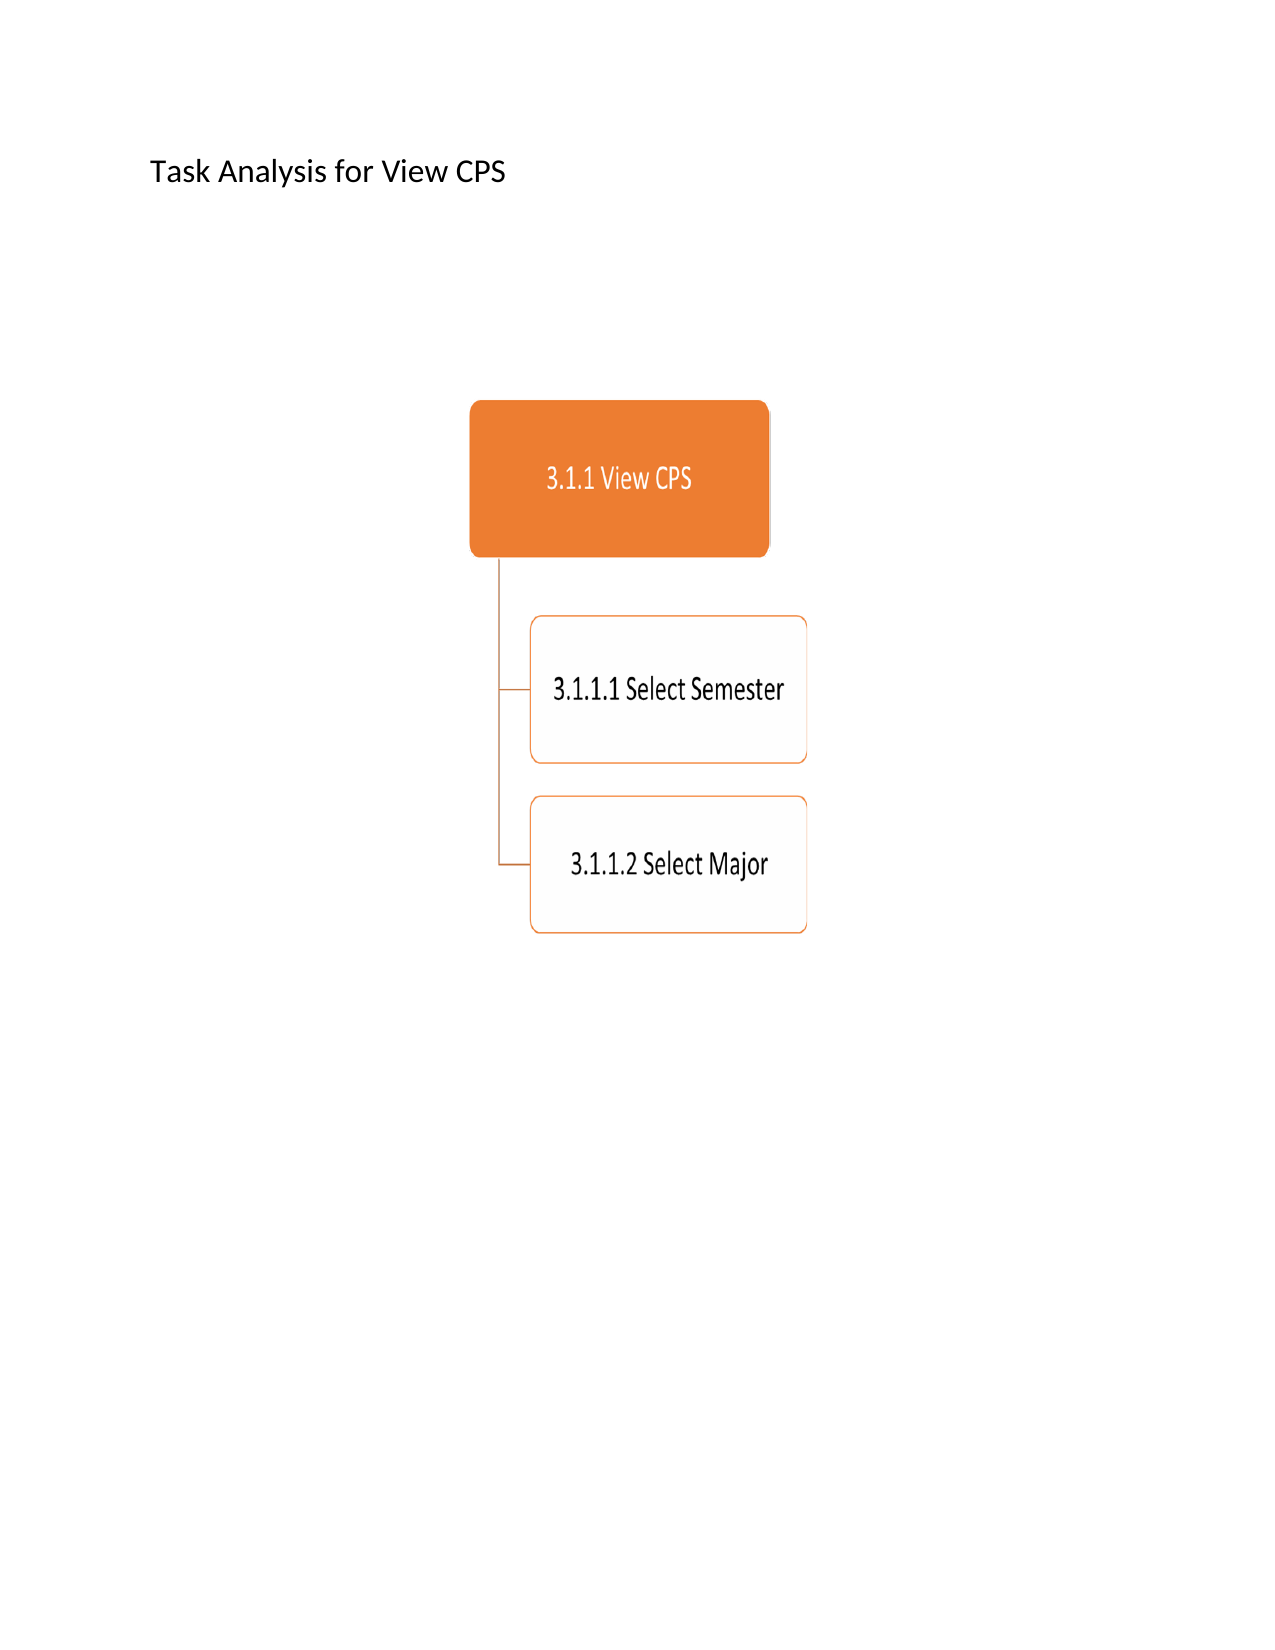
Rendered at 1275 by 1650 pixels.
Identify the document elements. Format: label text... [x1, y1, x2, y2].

text Task Analysis for View CPS [150, 150, 1125, 191]
picture [468, 398, 808, 934]
